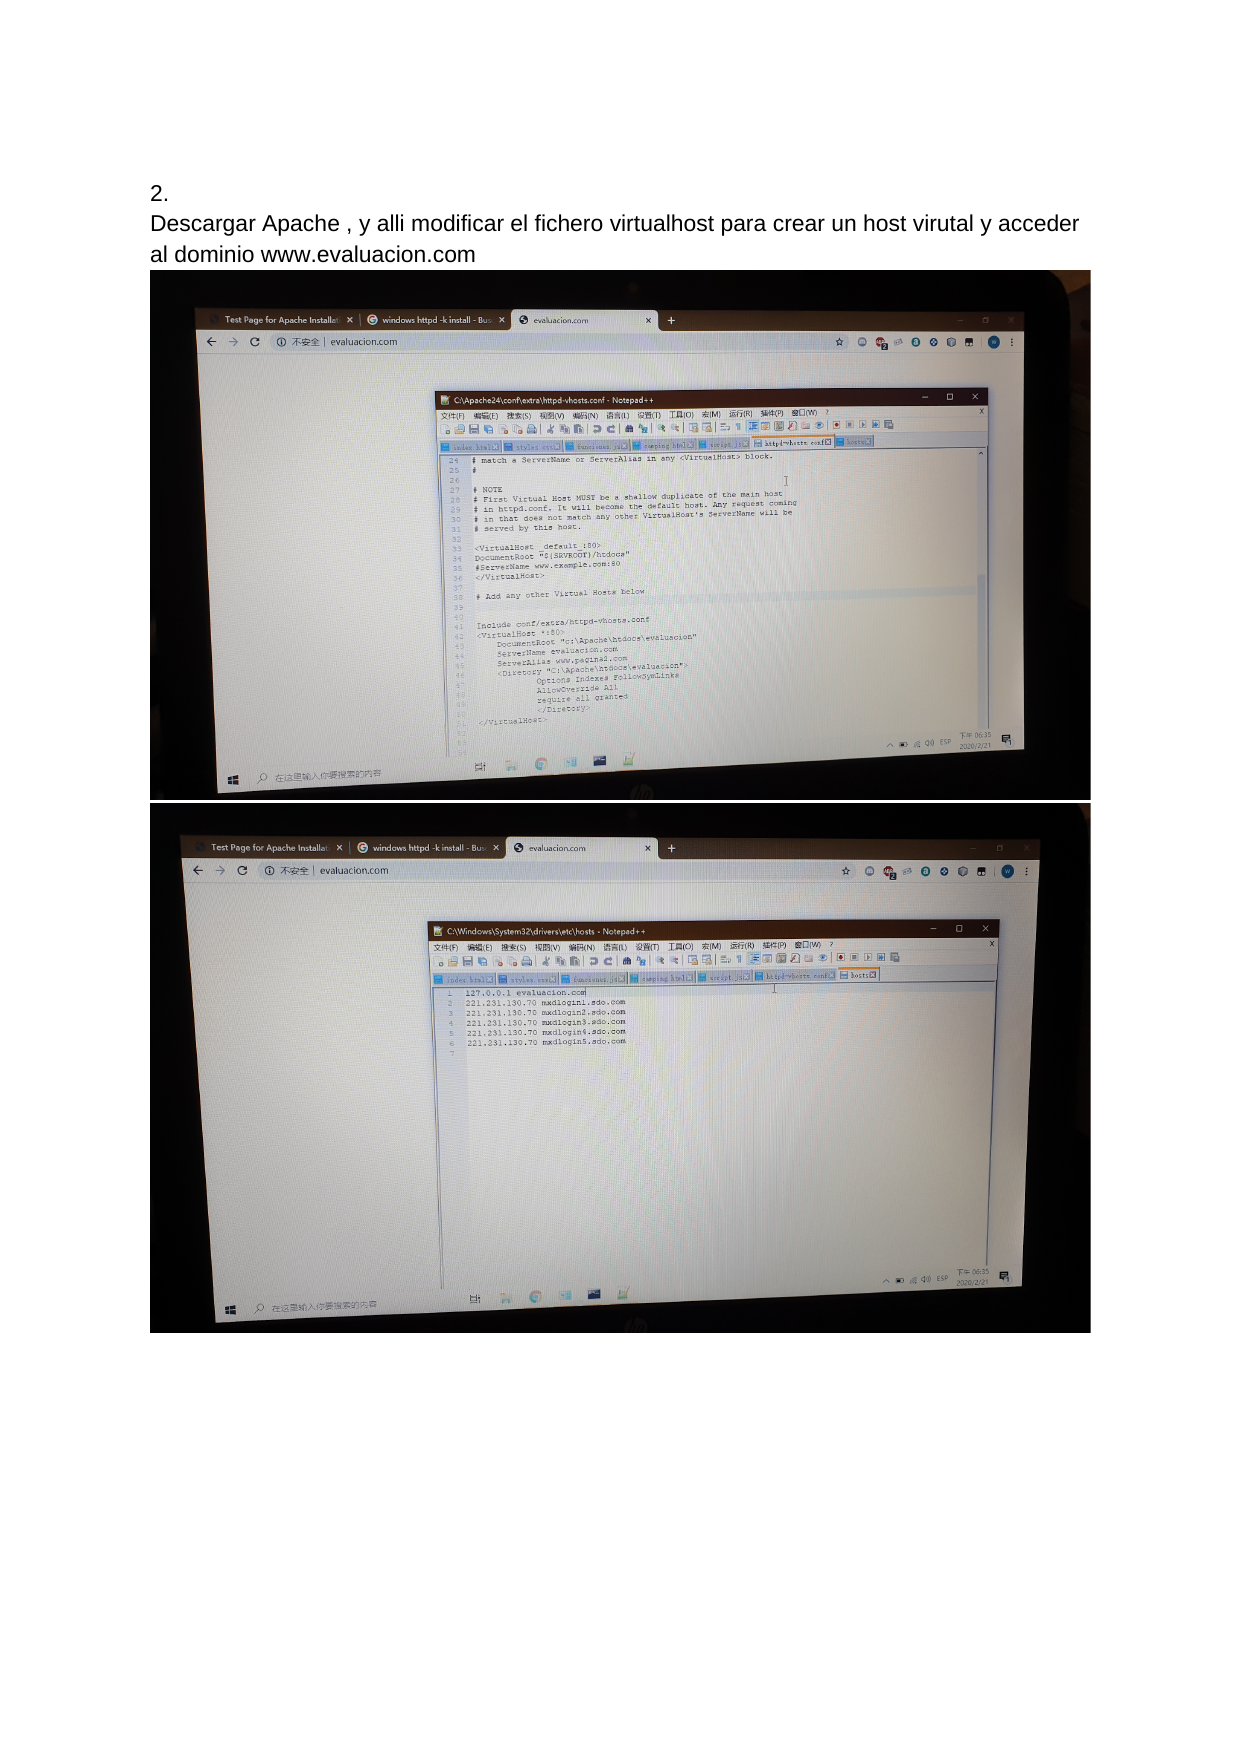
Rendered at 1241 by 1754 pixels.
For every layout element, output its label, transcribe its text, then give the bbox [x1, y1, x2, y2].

picture [150, 270, 1091, 800]
text Descargar Apache , y alli modificar el fichero virtualhost para crear un host virutal y acceder al dominio www.evaluacion.com [150, 210, 1090, 267]
text 2. [150, 180, 1090, 207]
picture [150, 803, 1091, 1333]
